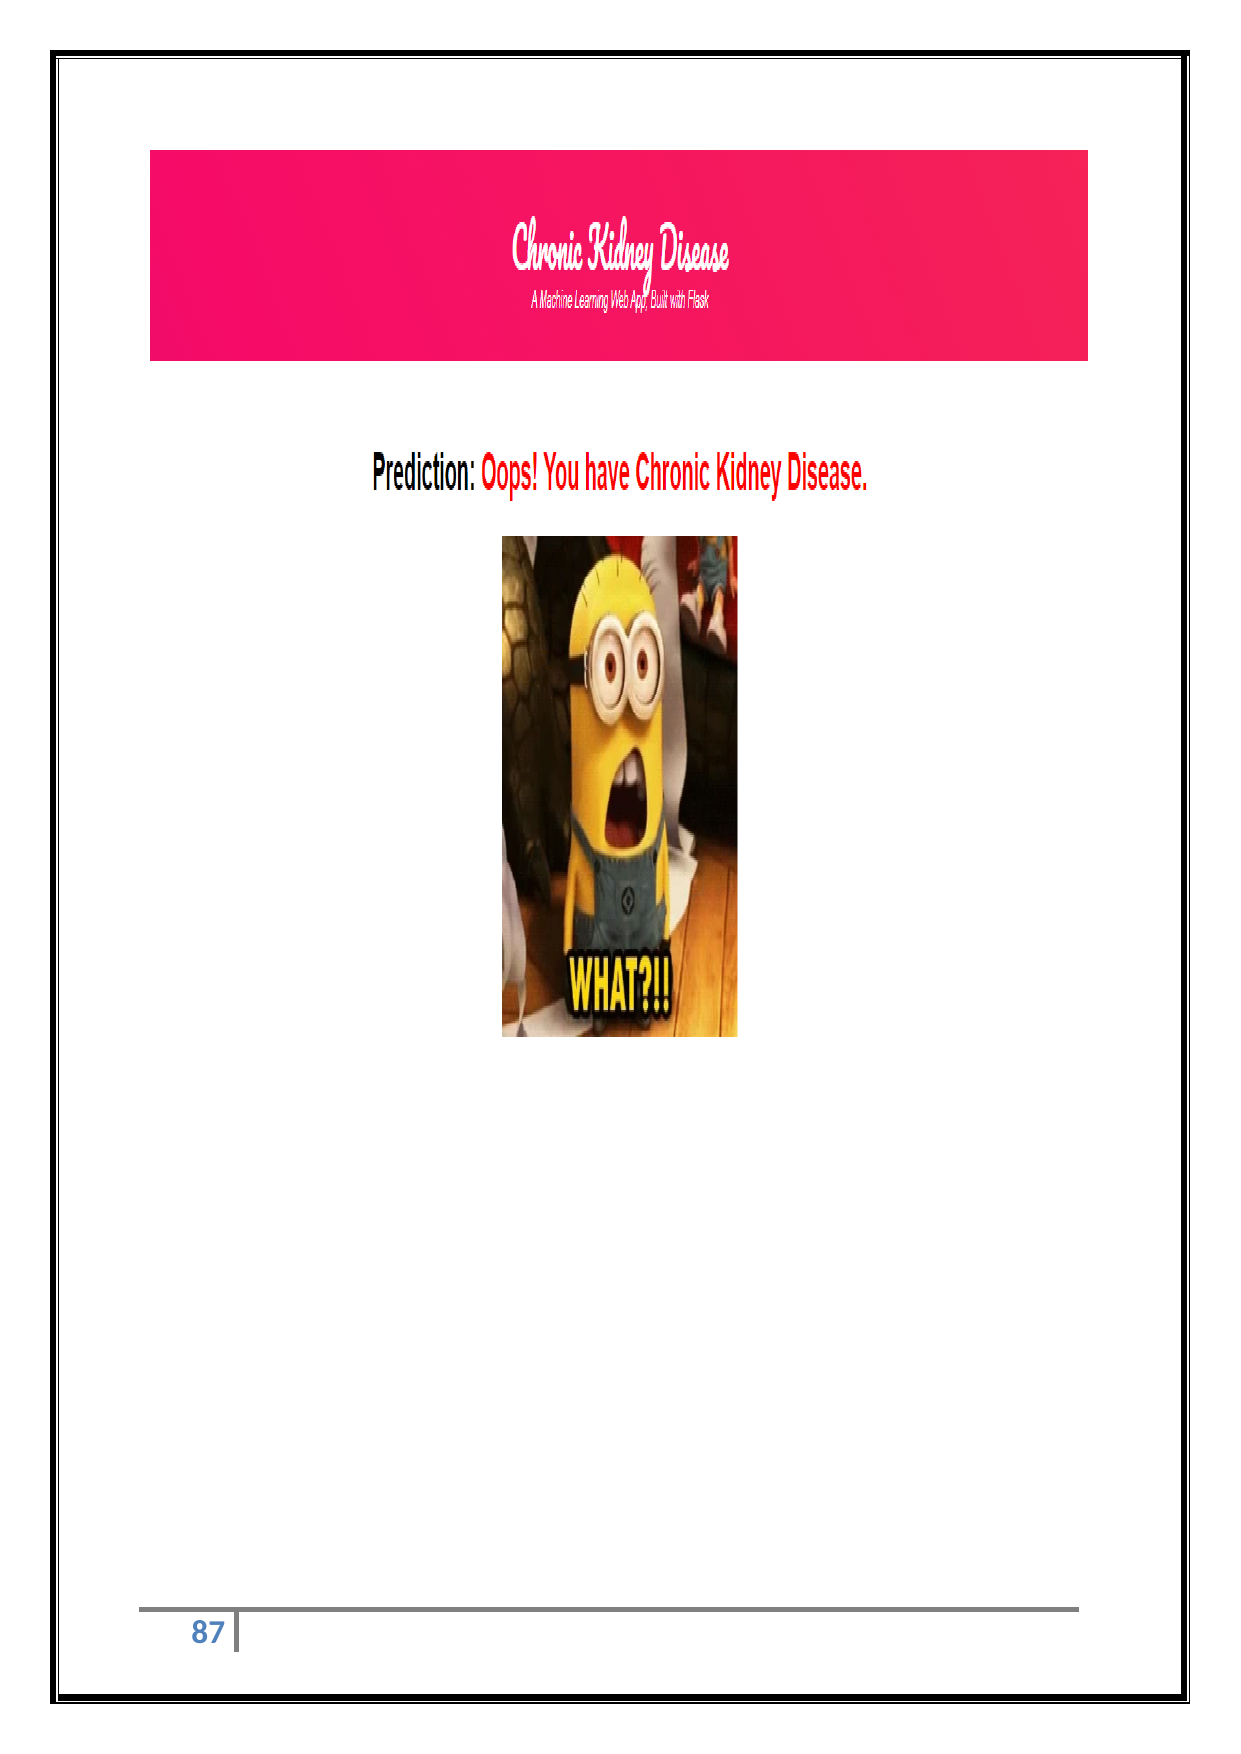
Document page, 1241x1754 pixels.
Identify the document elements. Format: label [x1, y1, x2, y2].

picture [150, 150, 1088, 1368]
